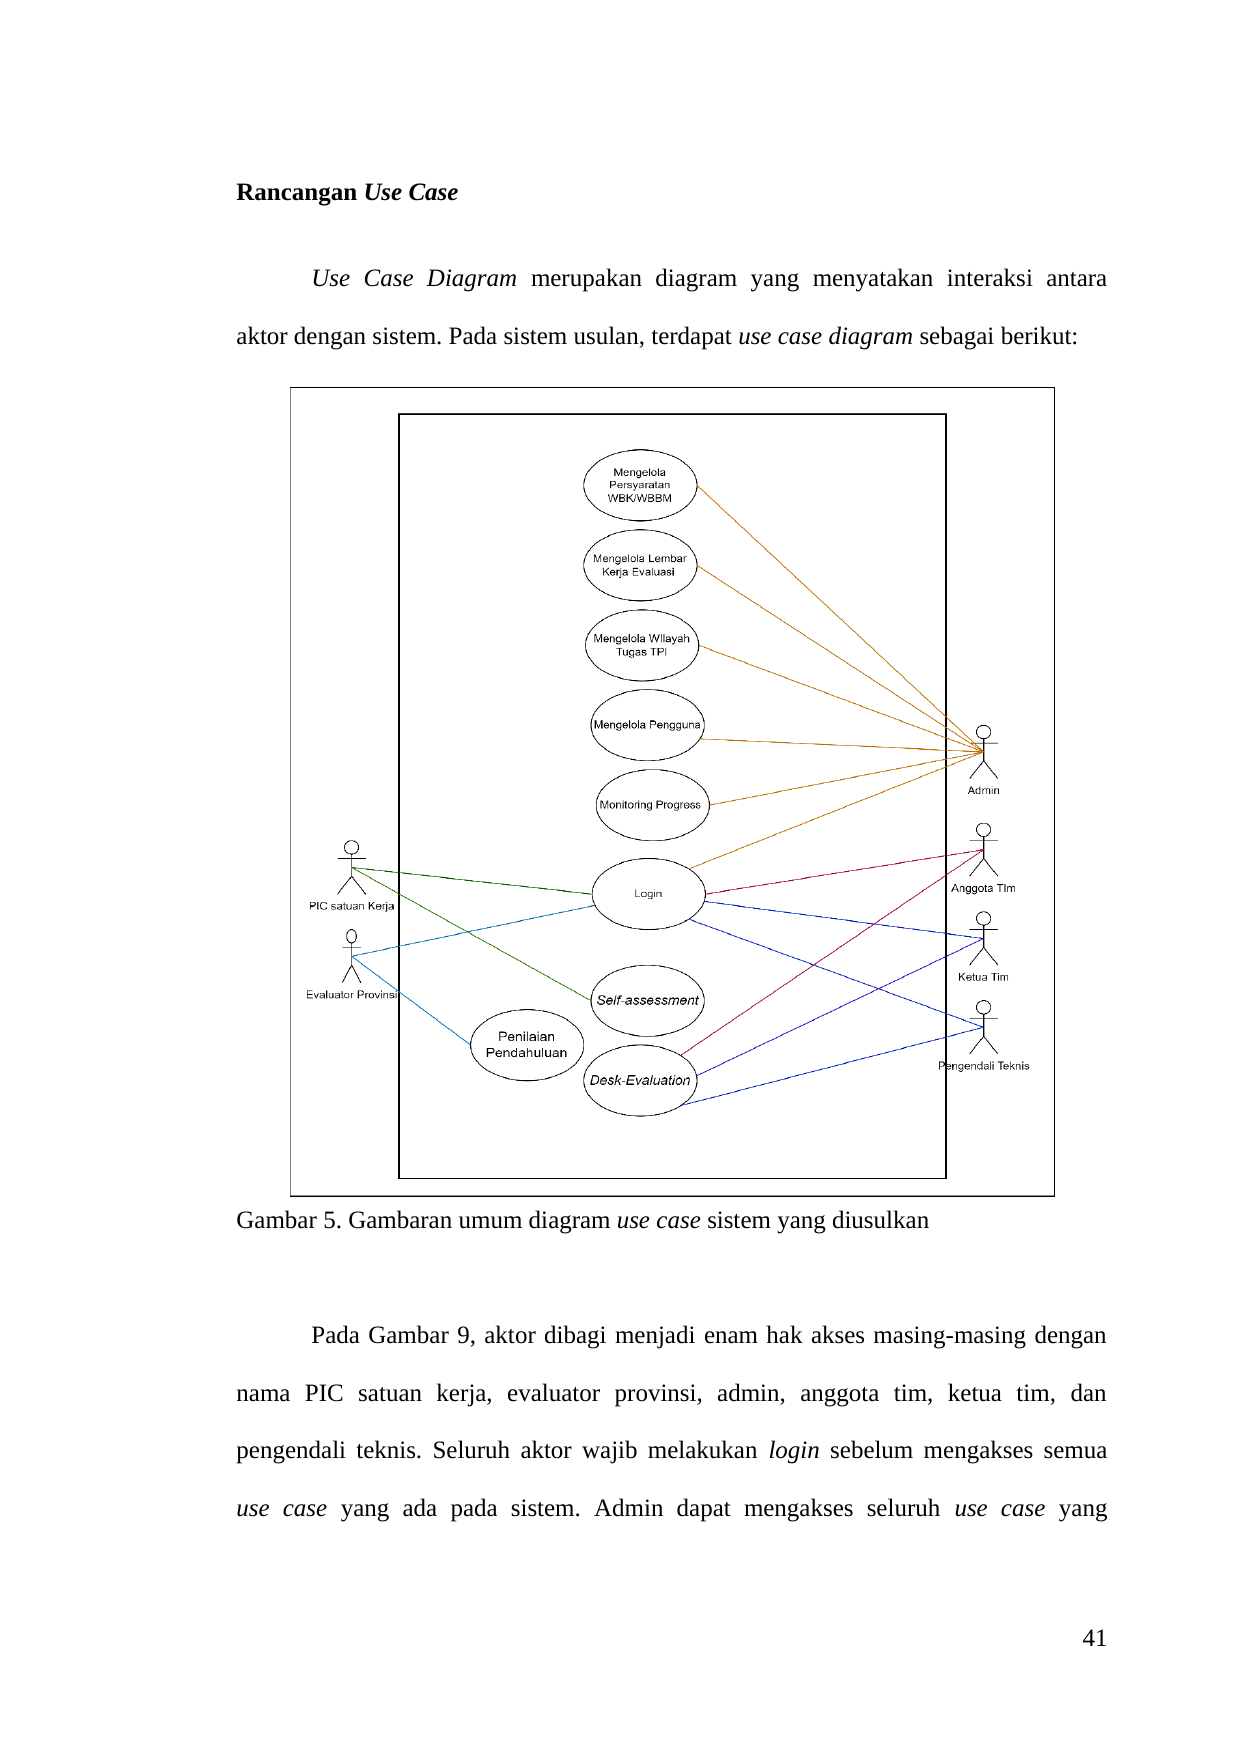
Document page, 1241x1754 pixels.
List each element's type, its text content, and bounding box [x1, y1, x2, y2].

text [236, 1320, 1107, 1521]
text Use Case Diagram merupakan diagram yang menyatakan interaksi antara aktor dengan sistem. Pada sistem usulan, terdapat use case diagram sebagai berikut: [236, 263, 1107, 350]
picture [280, 378, 1064, 1206]
text Rancangan Use Case [236, 177, 1107, 206]
